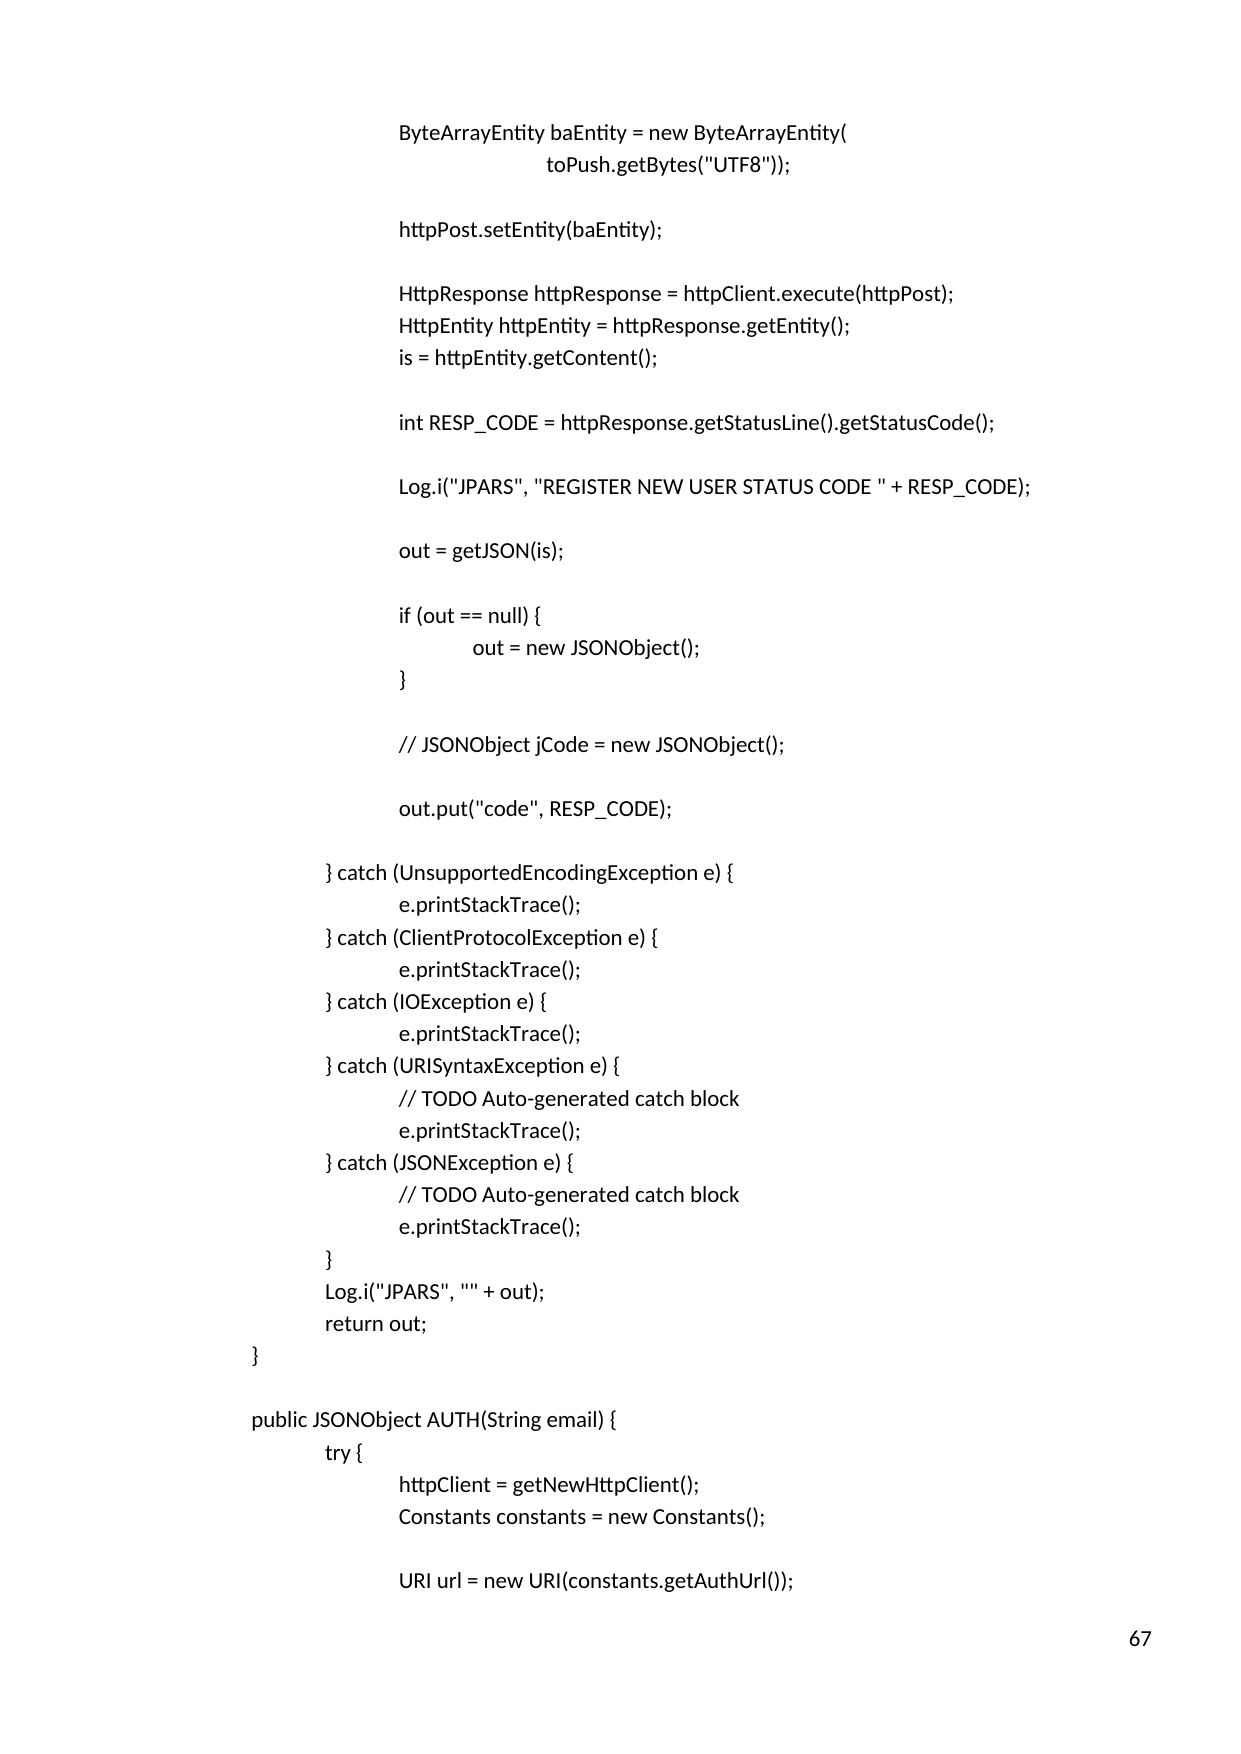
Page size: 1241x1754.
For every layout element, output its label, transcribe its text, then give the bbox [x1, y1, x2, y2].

text } catch (IOException e) { [177, 987, 1152, 1015]
text e.printStackTrace(); [177, 955, 1152, 983]
text int RESP_CODE = httpResponse.getStatusLine().getStatusCode(); [177, 408, 1152, 436]
text URI url = new URI(constants.getAuthUrl()); [177, 1567, 1152, 1594]
text HttpResponse httpResponse = httpClient.execute(httpPost); [177, 279, 1152, 307]
text toPush.getBytes("UTF8")); [177, 150, 1152, 178]
text } [177, 1341, 1152, 1369]
text // TODO Auto-generated catch block [177, 1180, 1152, 1208]
text e.printStackTrace(); [177, 1212, 1152, 1241]
text Log.i("JPARS", "REGISTER NEW USER STATUS CODE " + RESP_CODE); [177, 472, 1152, 500]
text // TODO Auto-generated catch block [177, 1084, 1152, 1112]
text // JSONObject jCode = new JSONObject(); [177, 730, 1152, 758]
text ByteArrayEntity baEntity = new ByteArrayEntity( [177, 118, 1152, 146]
text try { [177, 1438, 1152, 1466]
text out = getJSON(is); [177, 537, 1152, 564]
text out.put("code", RESP_CODE); [177, 794, 1152, 822]
text httpClient = getNewHttpClient(); [177, 1470, 1152, 1498]
text public JSONObject AUTH(String email) { [177, 1406, 1152, 1434]
text } [177, 665, 1152, 693]
text HttpEntity httpEntity = httpResponse.getEntity(); [177, 311, 1152, 339]
text } catch (ClientProtocolException e) { [177, 923, 1152, 951]
text return out; [177, 1309, 1152, 1337]
text } catch (URISyntaxException e) { [177, 1052, 1152, 1079]
text e.printStackTrace(); [177, 891, 1152, 919]
text e.printStackTrace(); [177, 1019, 1152, 1047]
text Log.i("JPARS", "" + out); [177, 1277, 1152, 1305]
text } catch (JSONException e) { [177, 1148, 1152, 1176]
text e.printStackTrace(); [177, 1116, 1152, 1144]
text httpPost.setEntity(baEntity); [177, 215, 1152, 243]
text out = new JSONObject(); [177, 633, 1152, 661]
text if (out == null) { [177, 601, 1152, 629]
text } [177, 1245, 1152, 1273]
text } catch (UnsupportedEncodingException e) { [177, 858, 1152, 886]
text is = httpEntity.getContent(); [177, 343, 1152, 371]
text Constants constants = new Constants(); [177, 1502, 1152, 1530]
